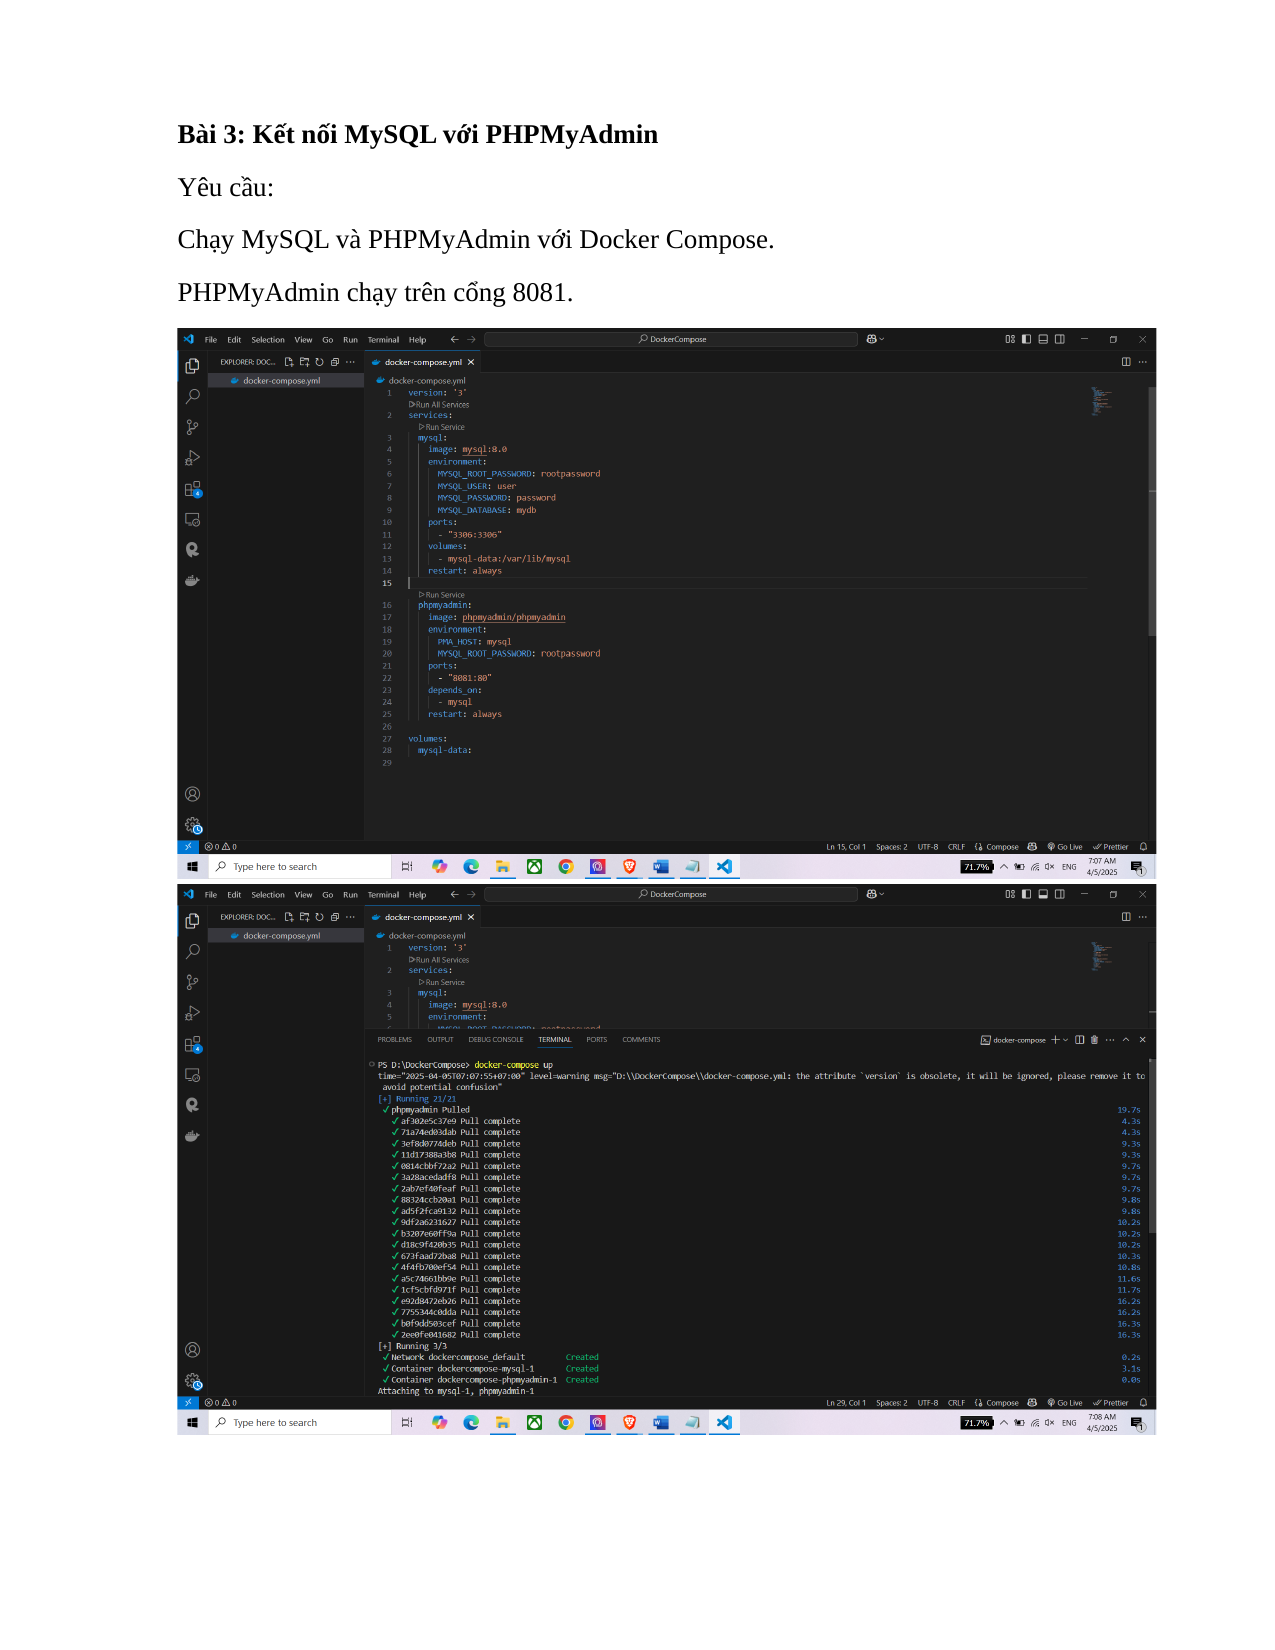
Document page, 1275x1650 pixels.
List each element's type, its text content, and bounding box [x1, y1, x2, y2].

picture [177, 884, 1157, 1435]
text PHPMyAdmin chạy trên cổng 8081. [177, 276, 1156, 307]
text Yêu cầu: [177, 171, 1156, 202]
picture [177, 328, 1157, 879]
text Bài 3: Kết nối MySQL với PHPMyAdmin [177, 118, 1156, 150]
text Chạy MySQL và PHPMyAdmin với Docker Compose. [177, 223, 1156, 254]
